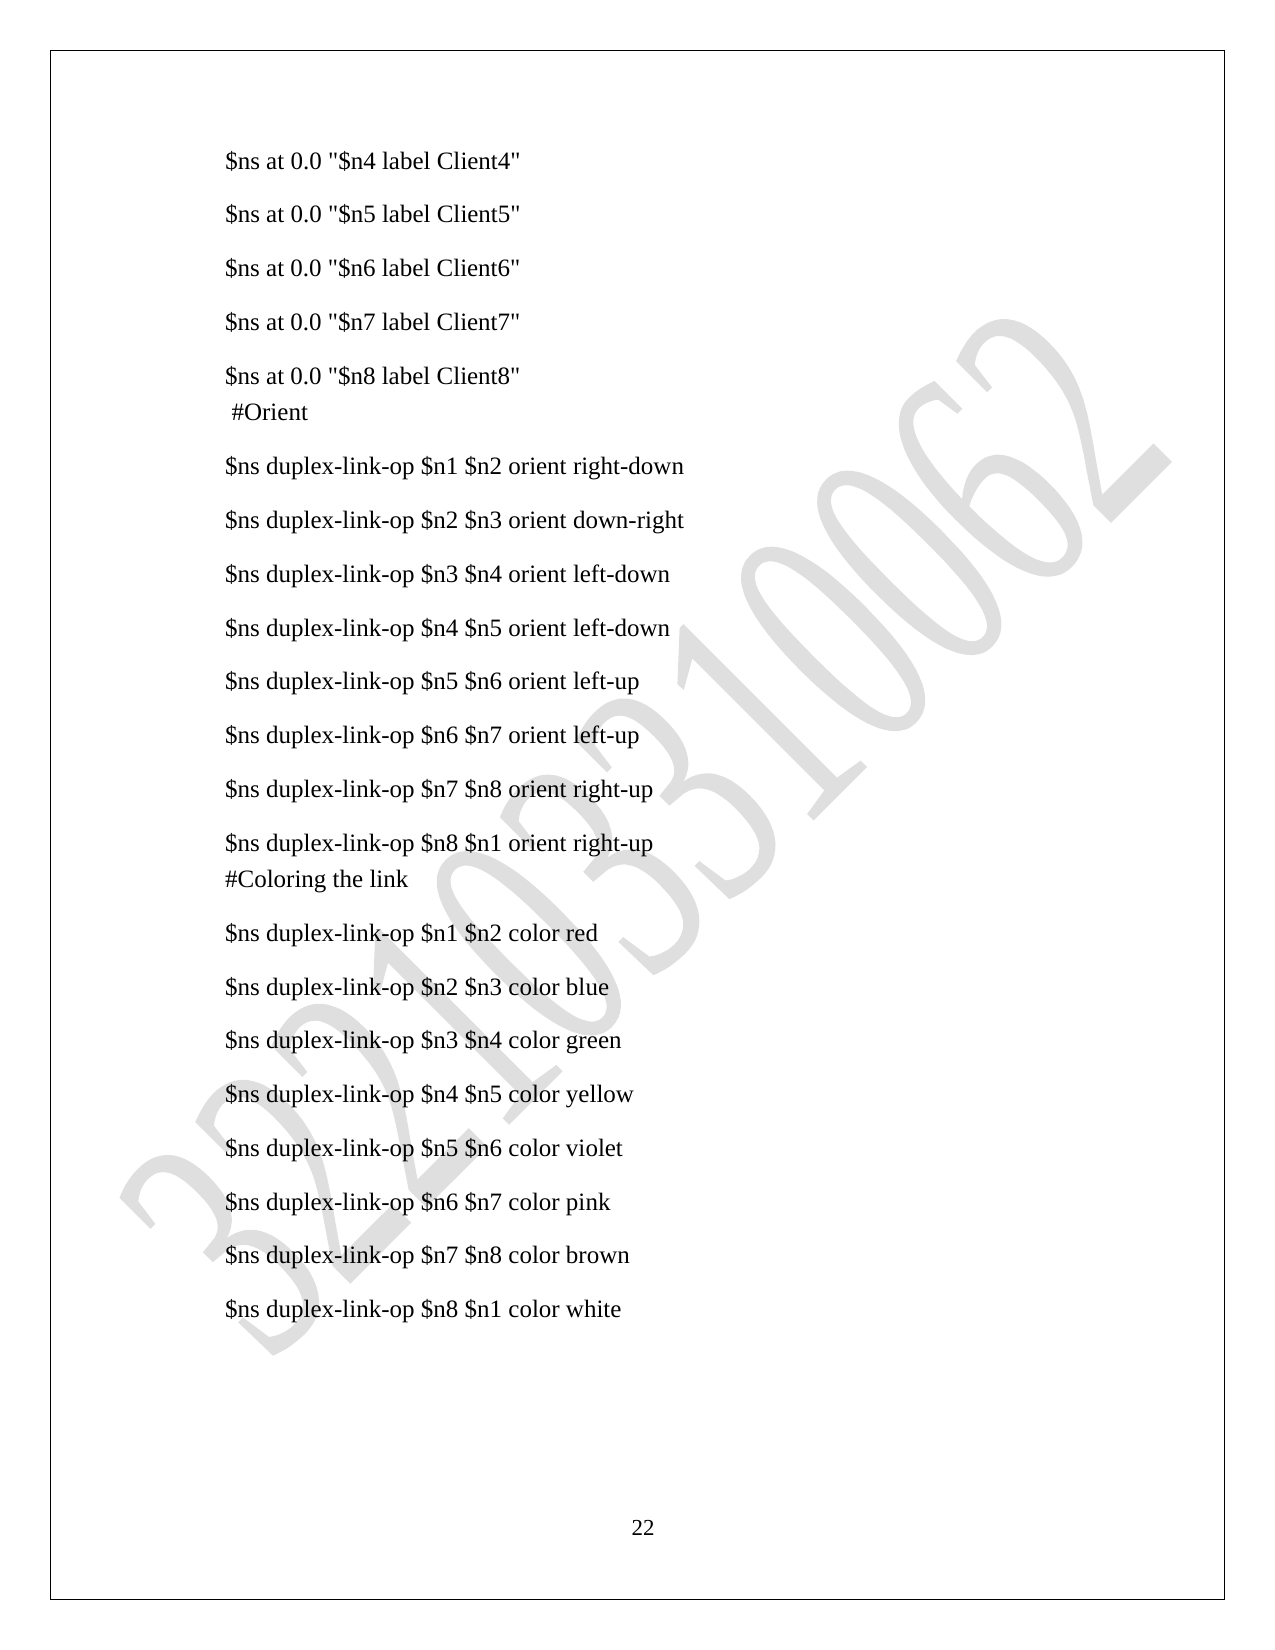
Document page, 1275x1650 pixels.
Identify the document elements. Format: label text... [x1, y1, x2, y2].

text $ns duplex-link-op $n2 $n3 orient down-right [225, 505, 1146, 534]
text $ns duplex-link-op $n1 $n2 orient right-down [225, 451, 1146, 480]
text $ns duplex-link-op $n8 $n1 color white [225, 1294, 1146, 1323]
text $ns at 0.0 "$n7 label Client7" [225, 307, 1146, 336]
subtitle #Coloring the link [139, 864, 1146, 893]
text $ns at 0.0 "$n5 label Client5" [225, 199, 1146, 228]
text $ns duplex-link-op $n8 $n1 orient right-up [225, 828, 1146, 856]
text $ns duplex-link-op $n6 $n7 orient left-up [225, 720, 1146, 749]
text $ns duplex-link-op $n3 $n4 color green [225, 1026, 1146, 1054]
text $ns duplex-link-op $n5 $n6 orient left-up [225, 666, 1146, 695]
text $ns duplex-link-op $n4 $n5 color yellow [225, 1079, 1146, 1108]
text $ns duplex-link-op $n6 $n7 color pink [225, 1187, 1146, 1216]
text $ns at 0.0 "$n4 label Client4" [225, 146, 1146, 174]
text $ns duplex-link-op $n1 $n2 color red [225, 918, 1146, 947]
text $ns duplex-link-op $n3 $n4 orient left-down [225, 559, 1146, 588]
text $ns duplex-link-op $n2 $n3 color blue [225, 972, 1146, 1001]
text $ns duplex-link-op $n5 $n6 color violet [225, 1133, 1146, 1162]
text $ns at 0.0 "$n6 label Client6" [225, 253, 1146, 282]
text $ns at 0.0 "$n8 label Client8" [225, 361, 1146, 389]
text $ns duplex-link-op $n7 $n8 orient right-up [225, 774, 1146, 803]
text $ns duplex-link-op $n7 $n8 color brown [225, 1241, 1146, 1269]
text $ns duplex-link-op $n4 $n5 orient left-down [225, 613, 1146, 641]
subtitle #Orient [231, 397, 1146, 426]
